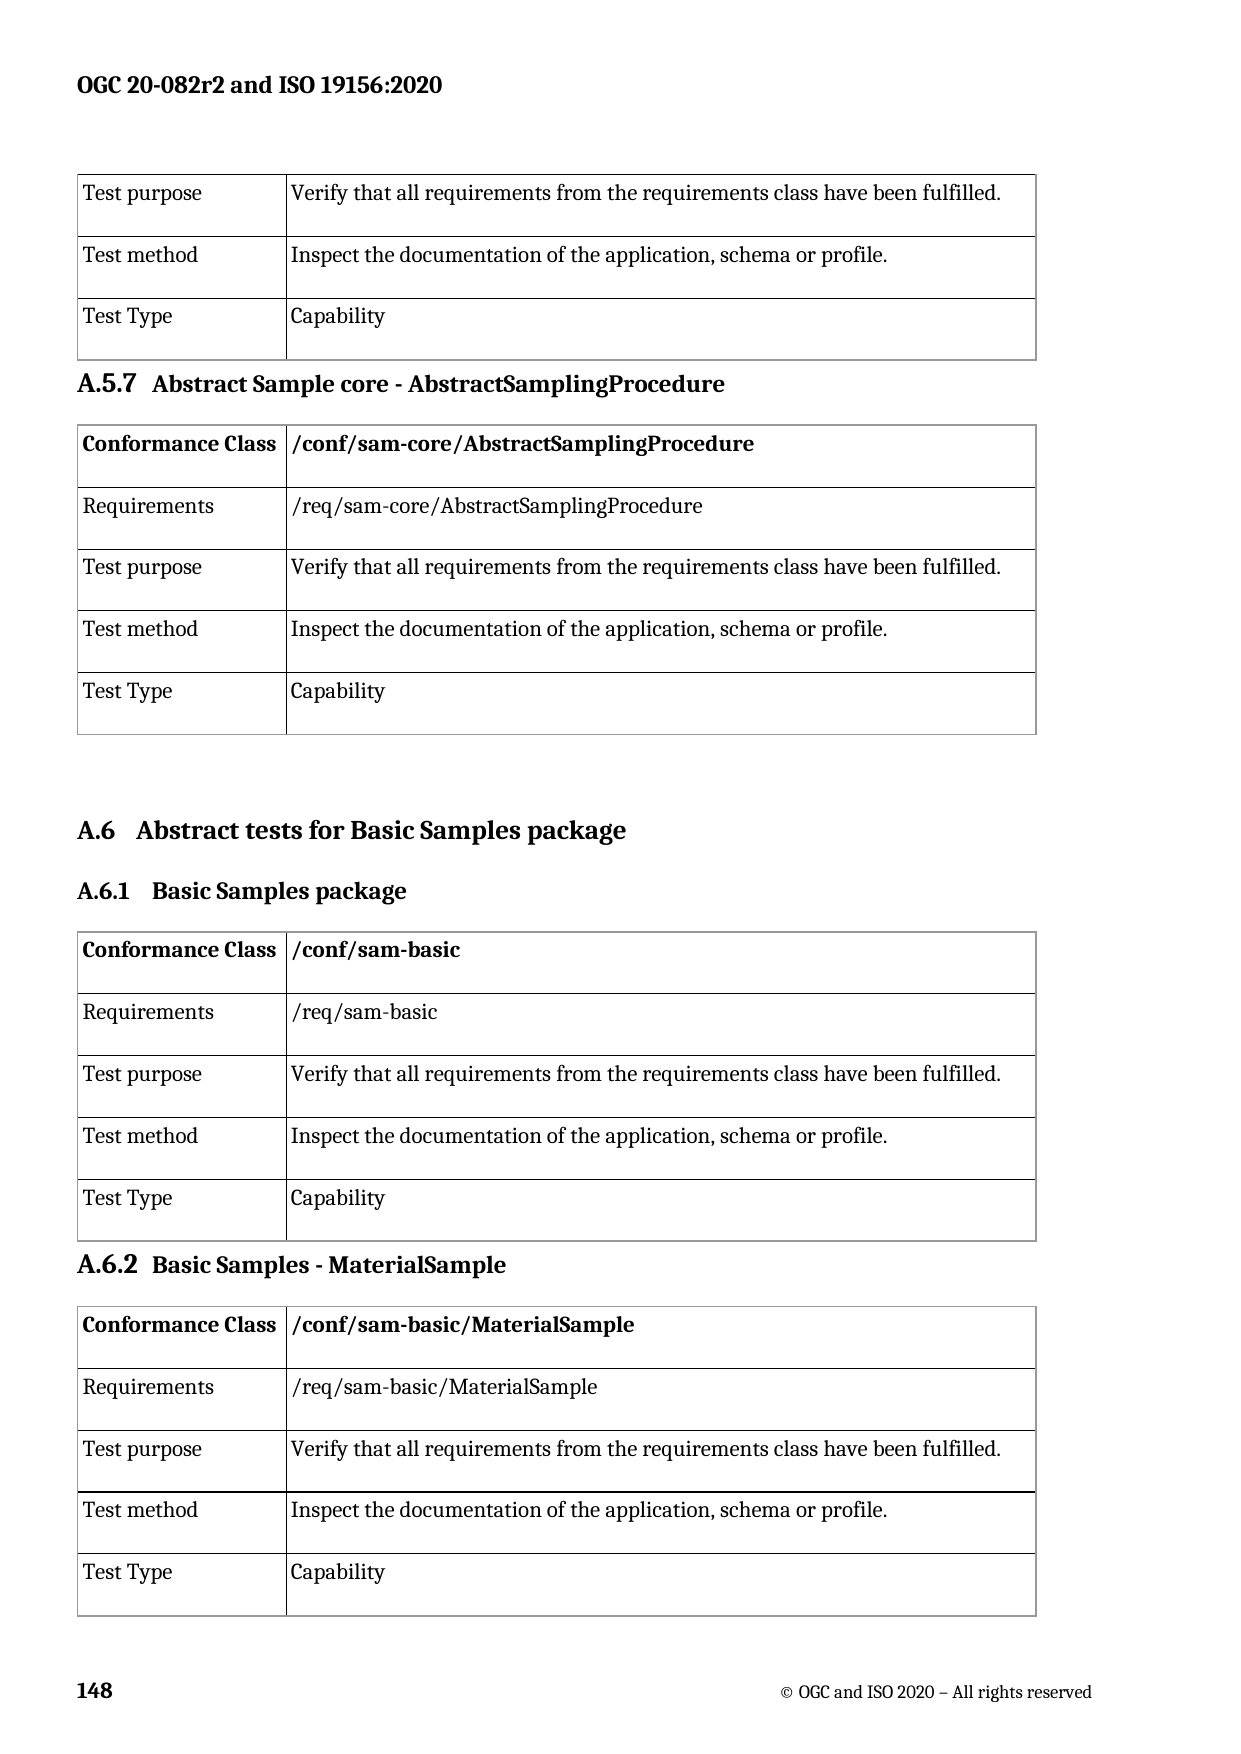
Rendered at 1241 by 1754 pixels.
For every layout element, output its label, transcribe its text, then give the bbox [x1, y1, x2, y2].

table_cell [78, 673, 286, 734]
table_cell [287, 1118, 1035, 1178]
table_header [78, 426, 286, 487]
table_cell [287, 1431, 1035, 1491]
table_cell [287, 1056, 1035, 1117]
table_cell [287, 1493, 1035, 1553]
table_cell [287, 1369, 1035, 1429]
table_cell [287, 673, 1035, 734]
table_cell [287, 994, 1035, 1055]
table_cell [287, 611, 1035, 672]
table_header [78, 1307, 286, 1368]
text Basic Samples package [77, 877, 1092, 906]
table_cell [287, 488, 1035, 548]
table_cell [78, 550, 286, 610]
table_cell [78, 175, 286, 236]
text Abstract Sample core - AbstractSamplingProcedure [77, 367, 1092, 399]
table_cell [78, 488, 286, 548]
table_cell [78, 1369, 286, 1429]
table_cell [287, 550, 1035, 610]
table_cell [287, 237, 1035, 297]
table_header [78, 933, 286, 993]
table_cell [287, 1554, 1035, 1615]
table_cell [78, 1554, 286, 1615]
text Abstract tests for Basic Samples package [77, 815, 1092, 846]
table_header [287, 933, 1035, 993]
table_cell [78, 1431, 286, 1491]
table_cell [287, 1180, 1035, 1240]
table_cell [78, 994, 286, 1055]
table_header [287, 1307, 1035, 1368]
text Basic Samples - MaterialSample [77, 1248, 1092, 1281]
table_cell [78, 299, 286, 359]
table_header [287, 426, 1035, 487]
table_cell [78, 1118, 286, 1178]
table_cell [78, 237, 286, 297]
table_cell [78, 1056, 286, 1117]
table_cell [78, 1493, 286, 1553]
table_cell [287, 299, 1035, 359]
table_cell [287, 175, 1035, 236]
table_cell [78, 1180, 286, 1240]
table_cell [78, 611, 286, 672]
